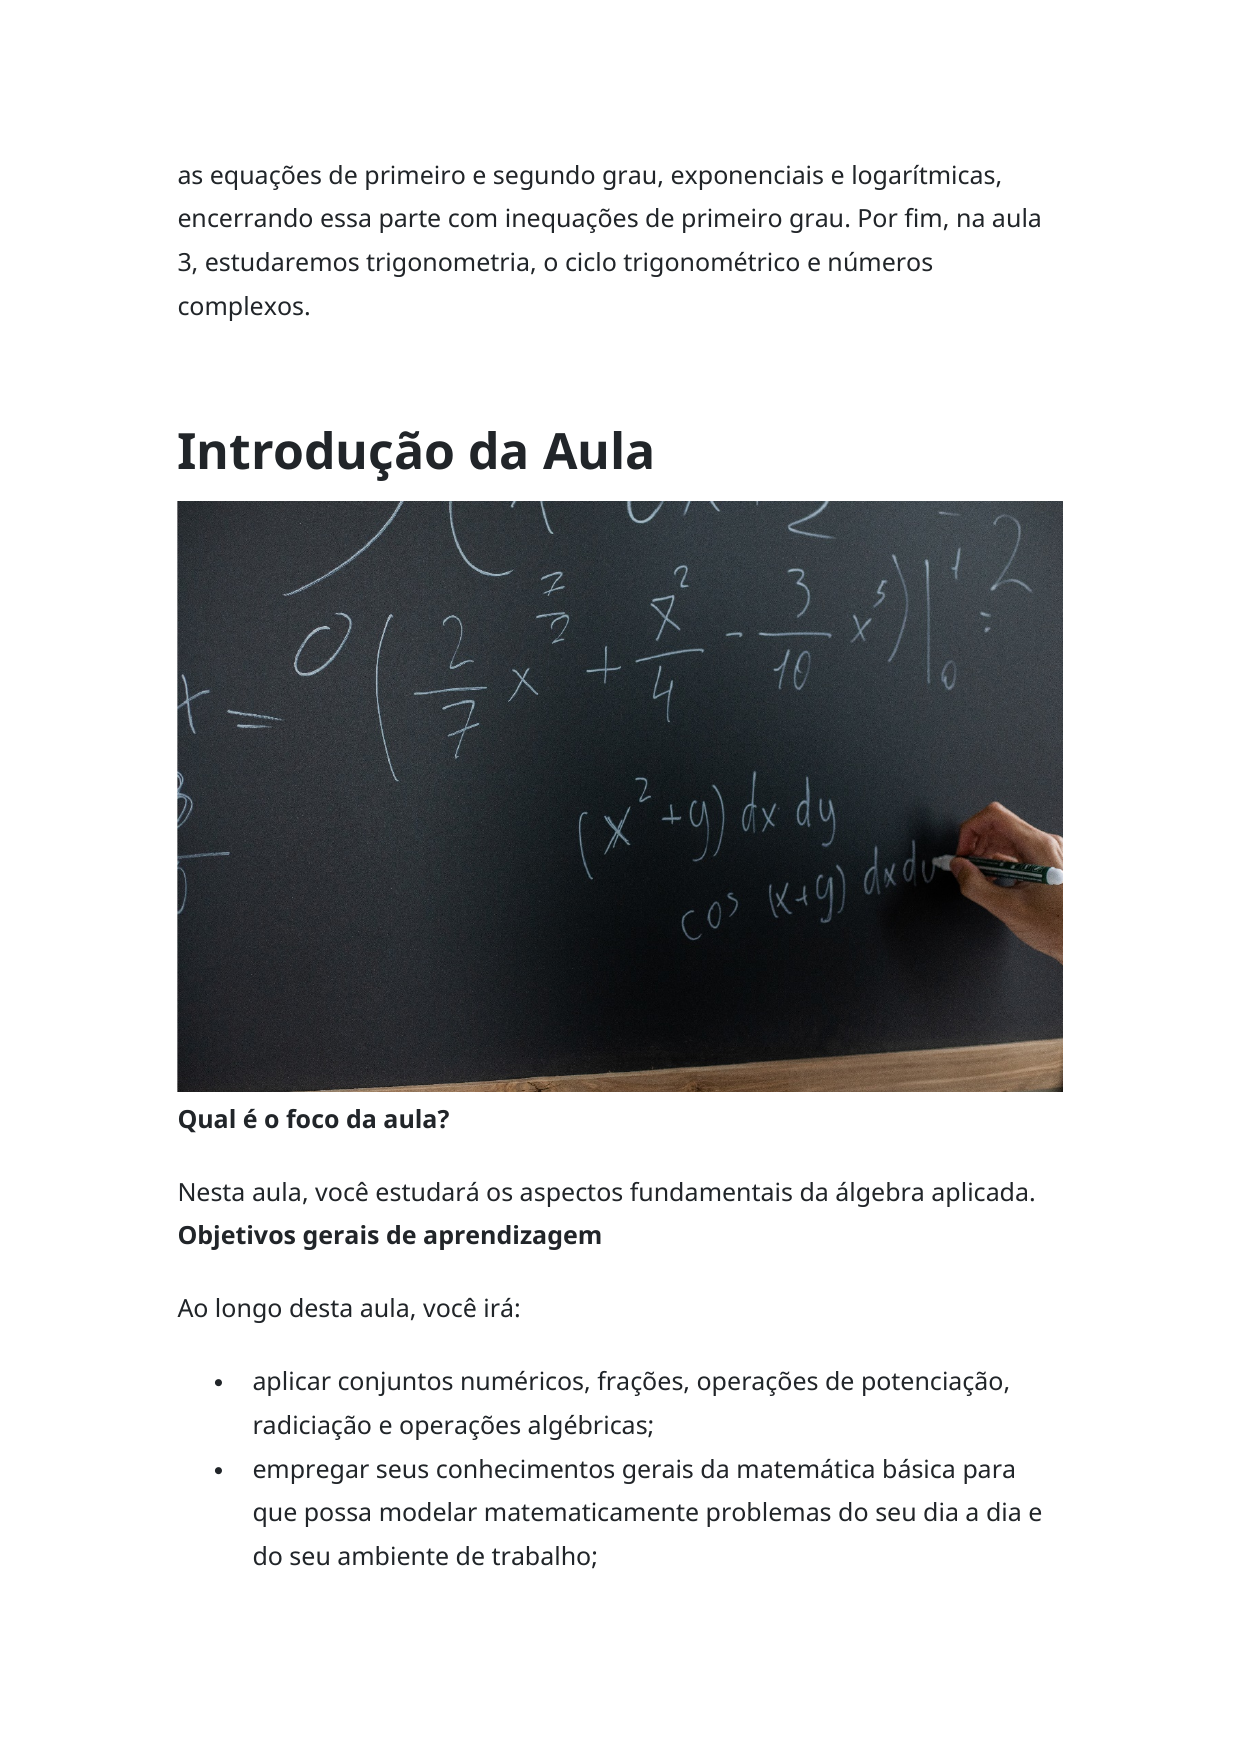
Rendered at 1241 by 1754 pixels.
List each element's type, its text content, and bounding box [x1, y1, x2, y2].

list aplicar conjuntos numéricos, frações, operações de potenciação, radiciação e operações algébricas; [215, 1354, 1063, 1442]
text Qual é o foco da aula? [177, 1092, 1063, 1135]
text Objetivos gerais de aprendizagem [177, 1208, 1063, 1252]
text Nesta aula, você estudará os aspectos fundamentais da álgebra aplicada. [177, 1164, 1063, 1208]
list empregar seus conhecimentos gerais da matemática básica para que possa modelar matematicamente problemas do seu dia a dia e do seu ambiente de trabalho; [215, 1442, 1063, 1573]
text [177, 148, 1063, 323]
picture [177, 501, 1063, 1092]
text Introdução da Aula [177, 416, 1063, 484]
text Ao longo desta aula, você irá: [177, 1281, 1063, 1325]
